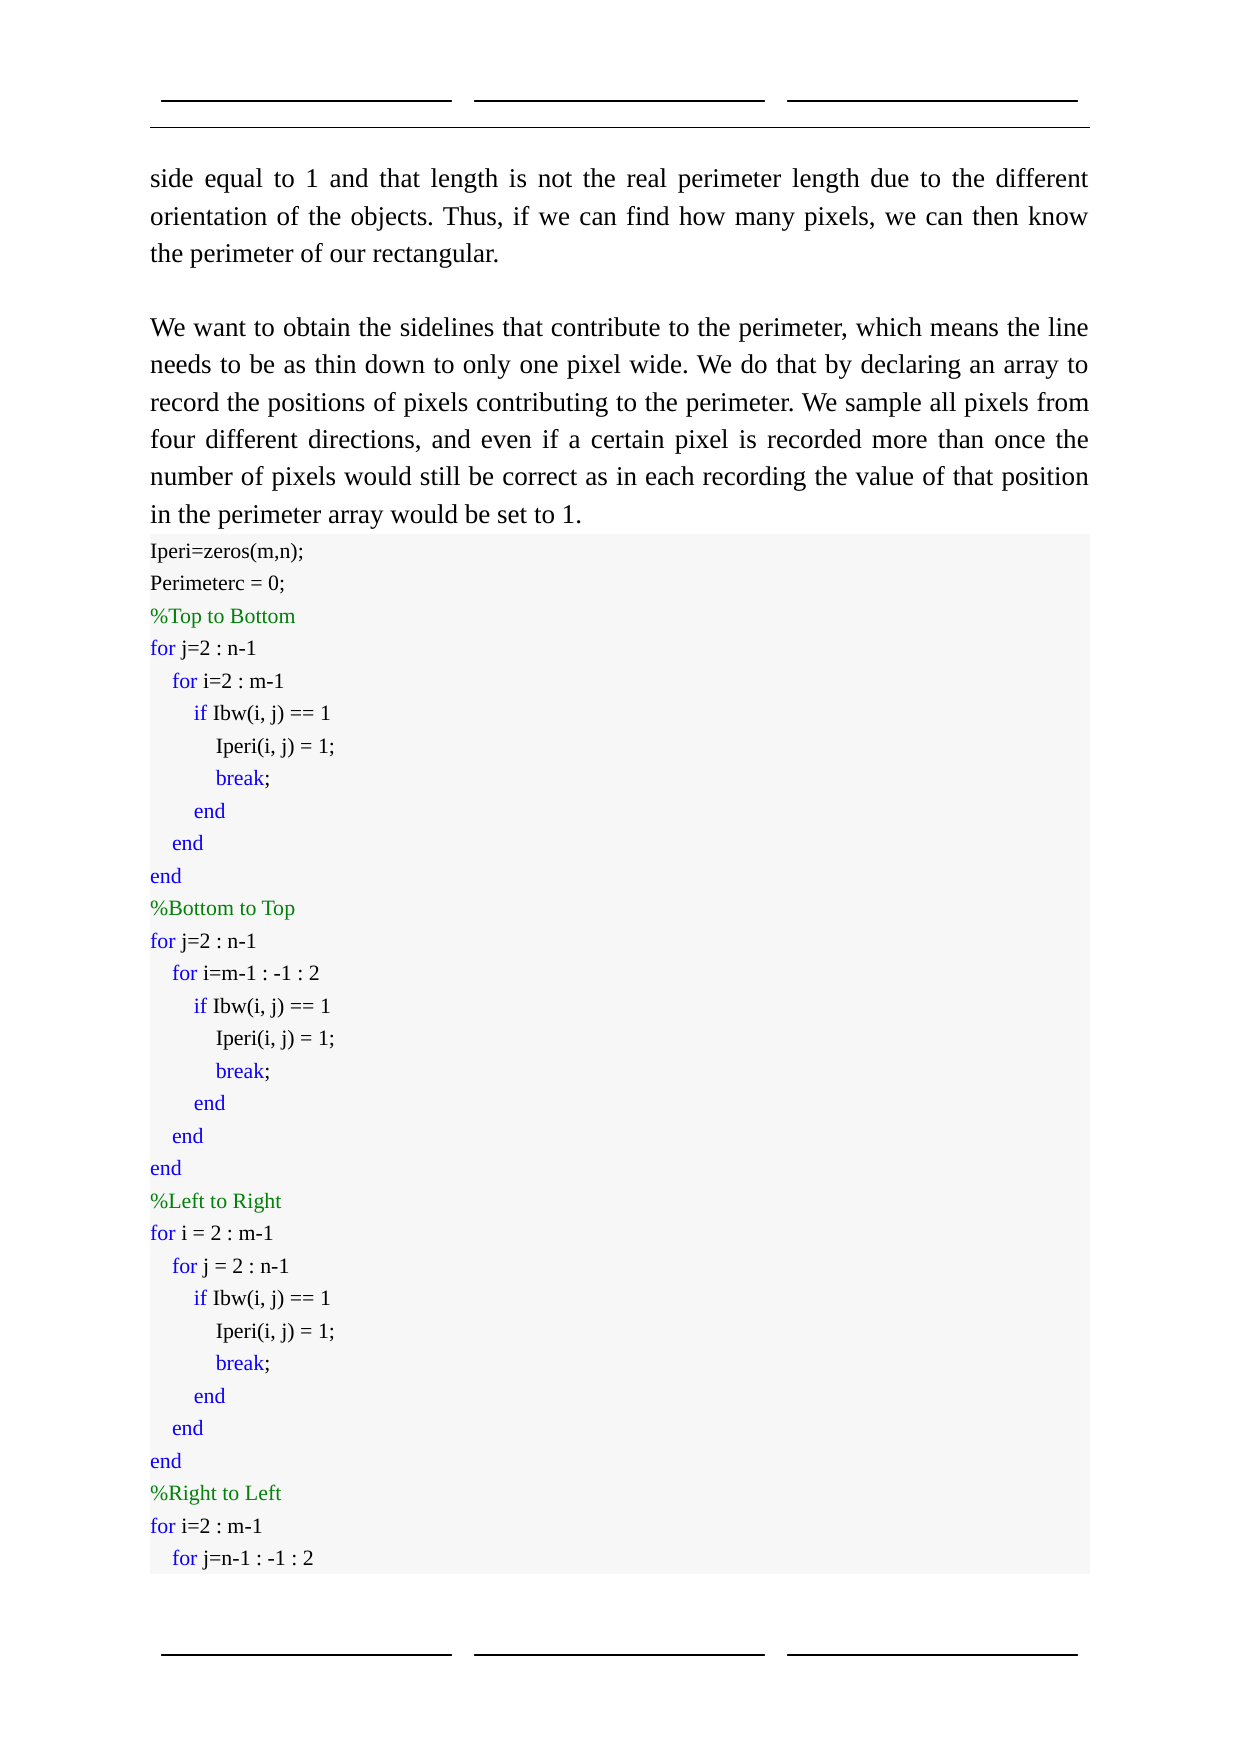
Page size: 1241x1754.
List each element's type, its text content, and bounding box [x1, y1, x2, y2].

text end [150, 1152, 1090, 1184]
text end [150, 859, 1090, 892]
text for j = 2 : n-1 [150, 1249, 1090, 1282]
text end [150, 1087, 1090, 1119]
text %Left to Right [150, 1184, 1090, 1217]
text %Bottom to Top [150, 892, 1090, 924]
text for i = 2 : m-1 [150, 1217, 1090, 1249]
text for i=2 : m-1 [150, 1509, 1090, 1542]
text Iperi=zeros(m,n); [150, 534, 1090, 567]
text if Ibw(i, j) == 1 [150, 697, 1090, 729]
text for j=n-1 : -1 : 2 [150, 1542, 1090, 1574]
text %Right to Left [150, 1477, 1090, 1509]
text end [150, 1379, 1090, 1412]
text %Top to Bottom [150, 599, 1090, 632]
text for i=m-1 : -1 : 2 [150, 957, 1090, 989]
text for i=2 : m-1 [150, 664, 1090, 697]
text break; [150, 762, 1090, 794]
text break; [150, 1347, 1090, 1379]
text Iperi(i, j) = 1; [150, 729, 1090, 762]
text end [150, 794, 1090, 827]
text Iperi(i, j) = 1; [150, 1022, 1090, 1054]
text end [150, 1444, 1090, 1477]
text for j=2 : n-1 [150, 924, 1090, 957]
text break; [150, 1054, 1090, 1087]
text We want to obtain the sidelines that contribute to the perimeter, which means the line needs to be as thin down to only one pixel wide. We do that by declaring an array to record the positions of pixels contributing to the perimeter. We sample all pixels from four different directions, and even if a certain pixel is recorded more than once the number of pixels would still be correct as in each recording the value of that position in the perimeter array would be set to 1. [150, 311, 1090, 530]
text for j=2 : n-1 [150, 632, 1090, 664]
text end [150, 1412, 1090, 1444]
text end [150, 827, 1090, 859]
text end [150, 1119, 1090, 1152]
text Iperi(i, j) = 1; [150, 1314, 1090, 1347]
text Perimeterc = 0; [150, 567, 1090, 599]
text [150, 162, 1090, 269]
text if Ibw(i, j) == 1 [150, 1282, 1090, 1314]
text if Ibw(i, j) == 1 [150, 989, 1090, 1022]
